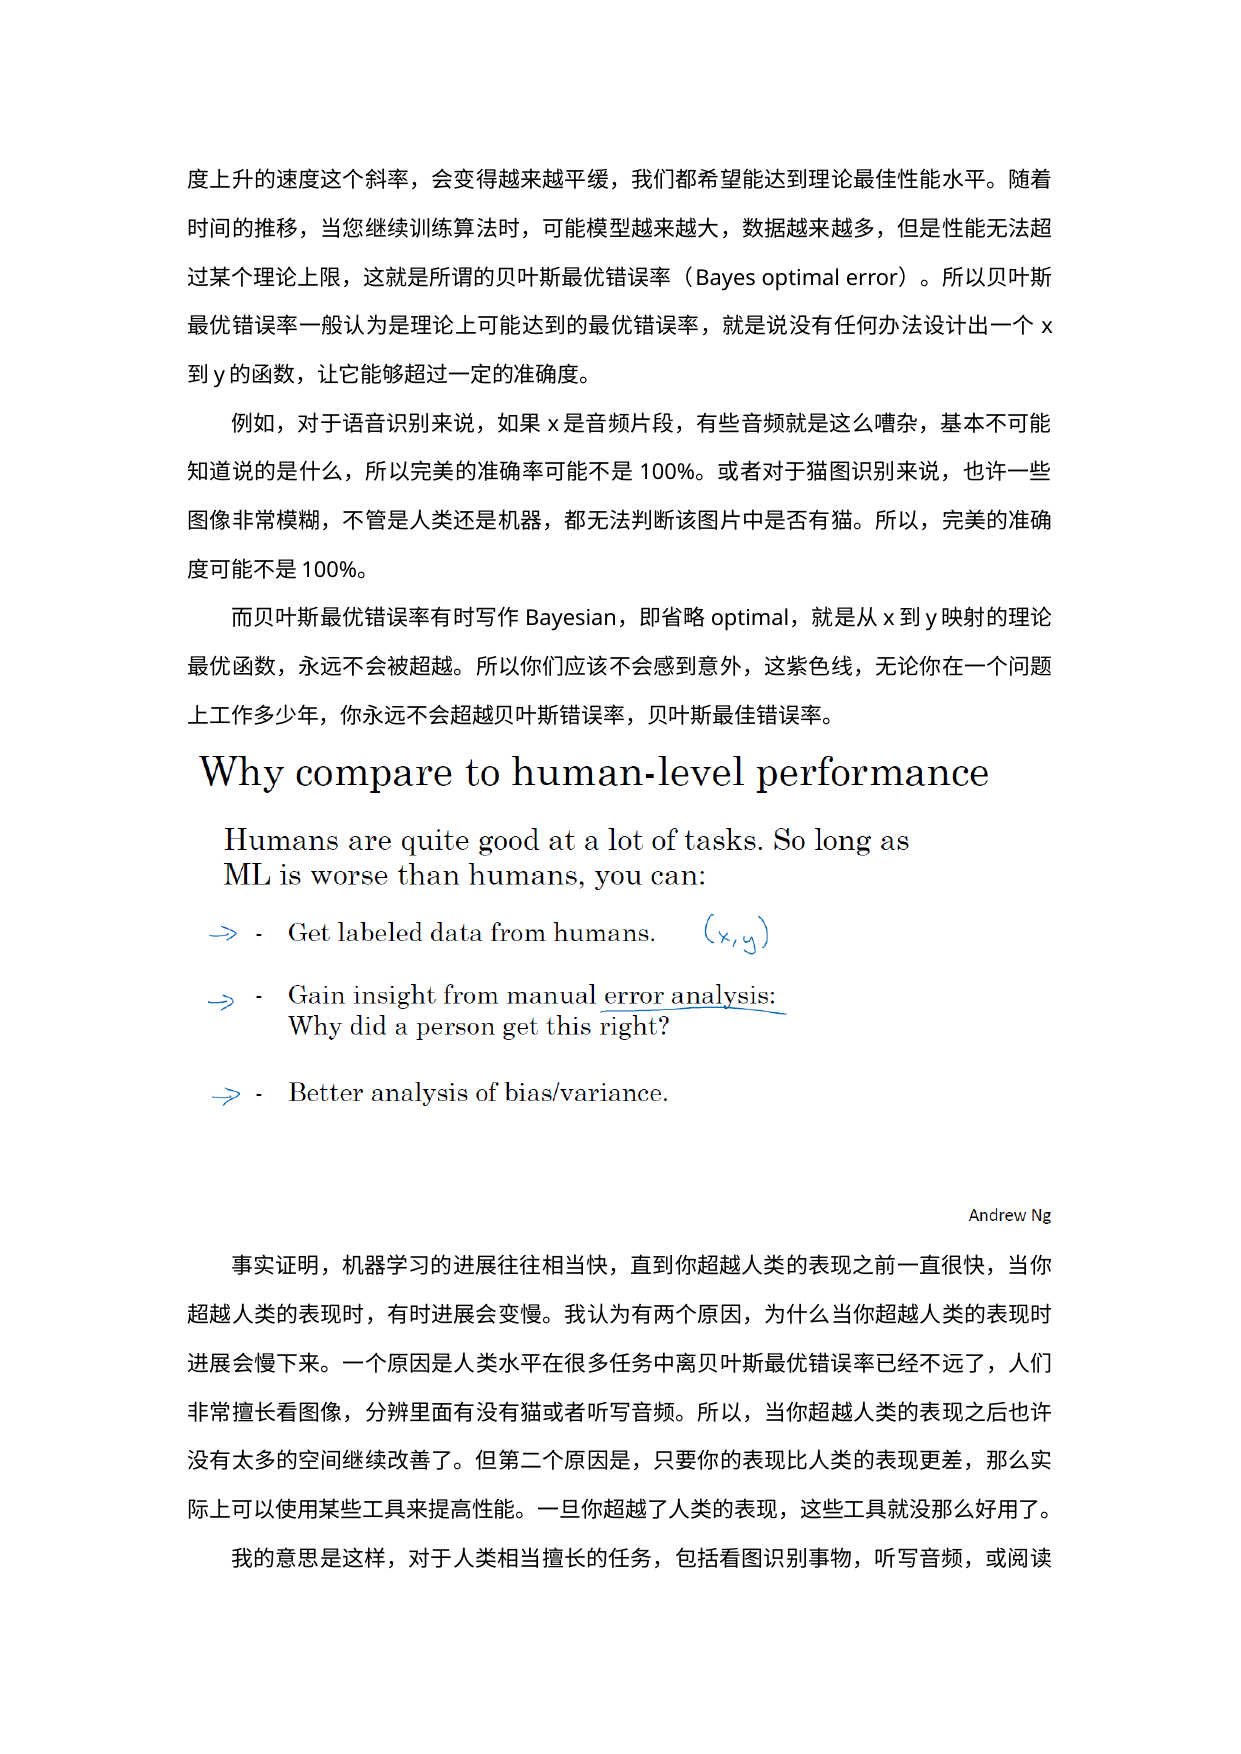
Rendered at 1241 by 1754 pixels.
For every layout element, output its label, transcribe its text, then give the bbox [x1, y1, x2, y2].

text 而贝叶斯最优错误率有时写作Bayesian，即省略optimal，就是从x到y映射的理论最优函数，永远不会被超越。所以你们应该不会感到意外，这紫色线，无论你在一个问题上工作多少年，你永远不会超越贝叶斯错误率，贝叶斯最佳错误率。 [187, 600, 1053, 730]
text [187, 1540, 1053, 1573]
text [187, 162, 1053, 389]
text 事实证明，机器学习的进展往往相当快，直到你超越人类的表现之前一直很快，当你超越人类的表现时，有时进展会变慢。我认为有两个原因，为什么当你超越人类的表现时，进展会慢下来。一个原因是人类水平在很多任务中离贝叶斯最优错误率已经不远了，人们非常擅长看图像，分辨里面有没有猫或者听写音频。所以，当你超越人类的表现之后也许没有太多的空间继续改善了。但第二个原因是，只要你的表现比人类的表现更差，那么实际上可以使用某些工具来提高性能。一旦你超越了人类的表现，这些工具就没那么好用了。 [187, 1248, 1053, 1524]
picture [187, 745, 1053, 1225]
text 例如，对于语音识别来说，如果x是音频片段，有些音频就是这么嘈杂，基本不可能知道说的是什么，所以完美的准确率可能不是100%。或者对于猫图识别来说，也许一些图像非常模糊，不管是人类还是机器，都无法判断该图片中是否有猫。所以，完美的准确度可能不是100%。 [187, 405, 1053, 584]
